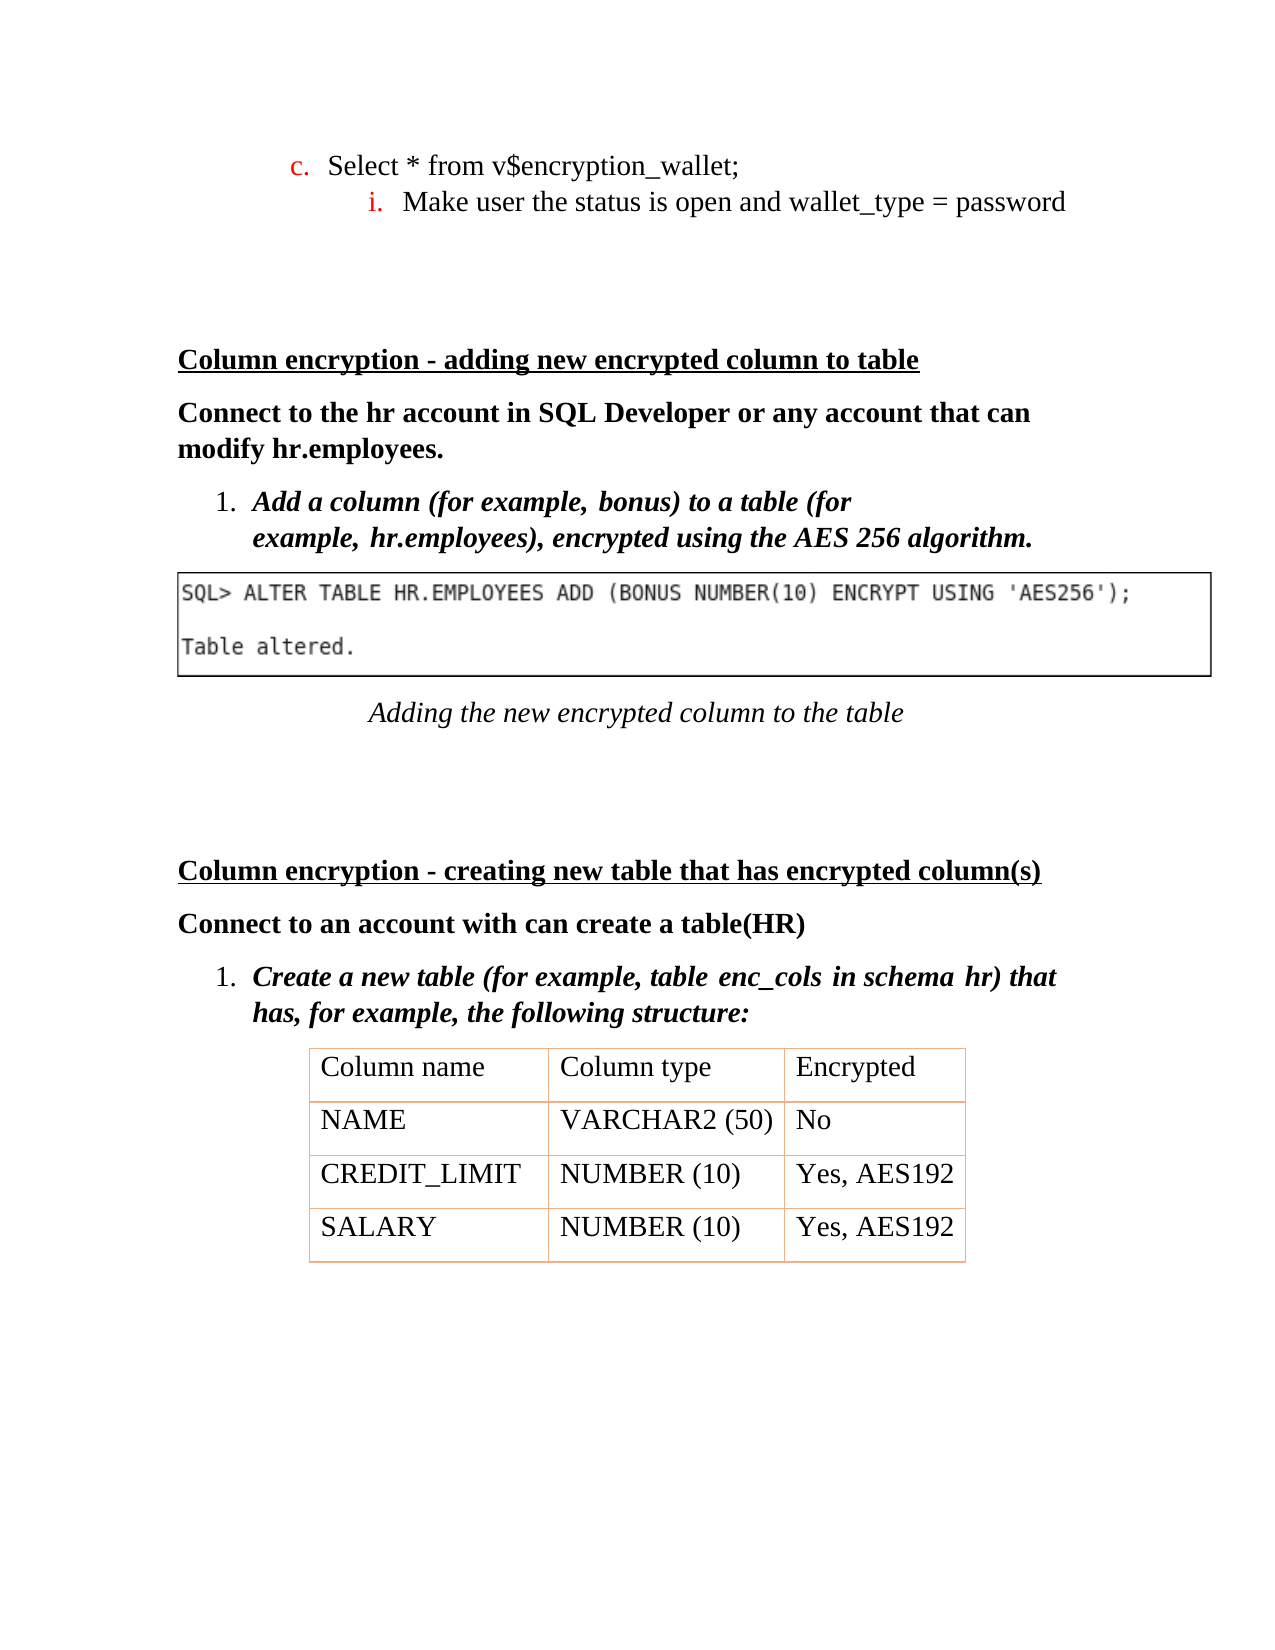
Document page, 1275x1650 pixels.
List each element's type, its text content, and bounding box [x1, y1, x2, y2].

list Make user the status is open and wallet_type = password [383, 184, 1098, 217]
picture [177, 572, 1212, 677]
text Connect to the hr account in SQL Developer or any account that can modify hr.employees. [177, 395, 1098, 465]
table_header Column name [310, 1049, 548, 1101]
list Select * from v$encryption_wallet; [290, 148, 1098, 181]
table_header Encrypted [785, 1049, 965, 1101]
text Adding the new encrypted column to the table [177, 695, 1098, 729]
table_cell Yes, AES192 [785, 1156, 965, 1208]
text Column encryption - adding new encrypted column to table [177, 342, 1098, 376]
table_cell Yes, AES192 [785, 1209, 965, 1261]
list Create a new table (for example, table enc_cols in schema hr) that has, for example, the following structure: [215, 959, 1098, 1029]
table_cell NUMBER (10) [549, 1156, 784, 1208]
table_cell No [785, 1103, 965, 1155]
list Add a column (for example, bonus) to a table (for example, hr.employees), encrypted using the AES 256 algorithm. [215, 484, 1098, 554]
text Connect to an account with can create a table(HR) [177, 906, 1098, 940]
table_cell VARCHAR2 (50) [549, 1103, 784, 1155]
table_header Column type [549, 1049, 784, 1101]
table_cell CREDIT_LIMIT [310, 1156, 548, 1208]
text Column encryption - creating new table that has encrypted column(s) [177, 853, 1098, 887]
table_cell NUMBER (10) [549, 1209, 784, 1261]
table_cell NAME [310, 1103, 548, 1155]
table_cell SALARY [310, 1209, 548, 1261]
